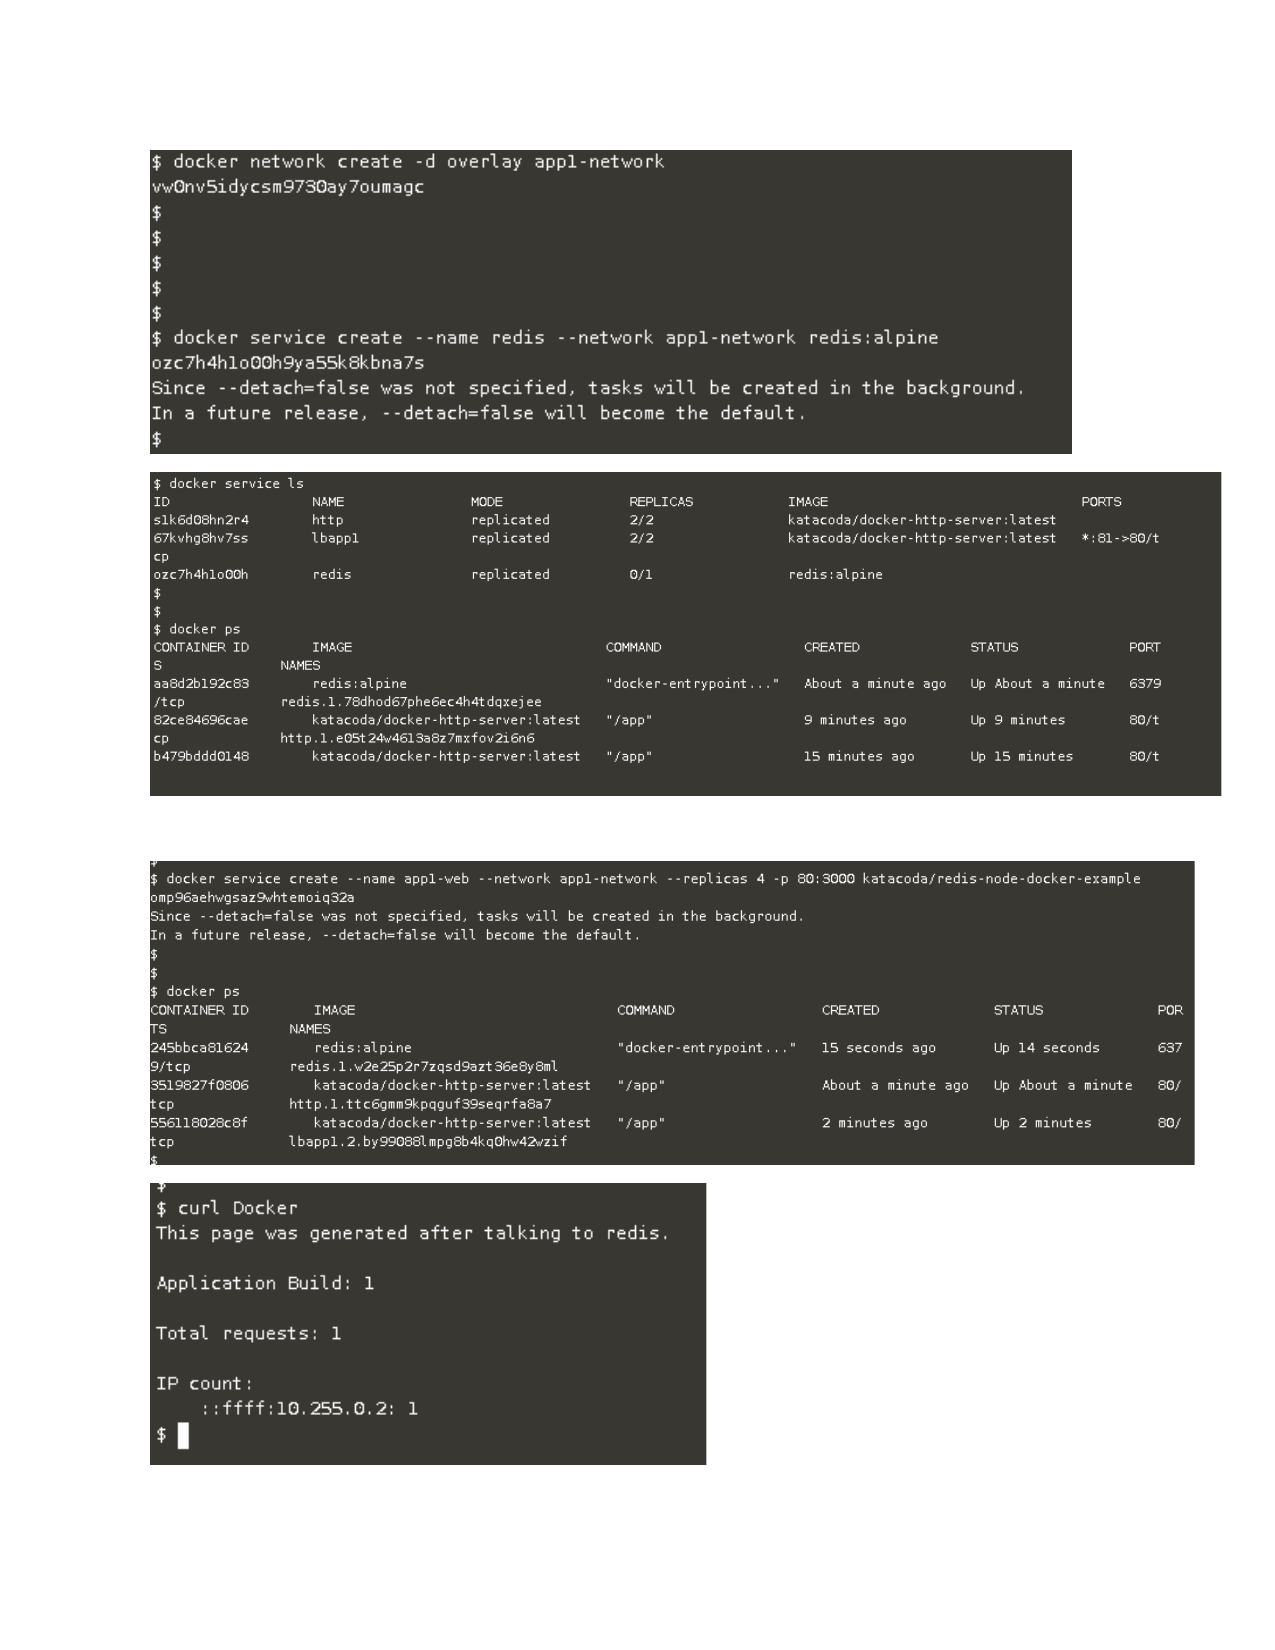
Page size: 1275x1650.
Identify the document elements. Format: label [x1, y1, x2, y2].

picture [150, 472, 1222, 796]
picture [150, 150, 1072, 454]
picture [150, 861, 1195, 1165]
picture [150, 1183, 707, 1465]
